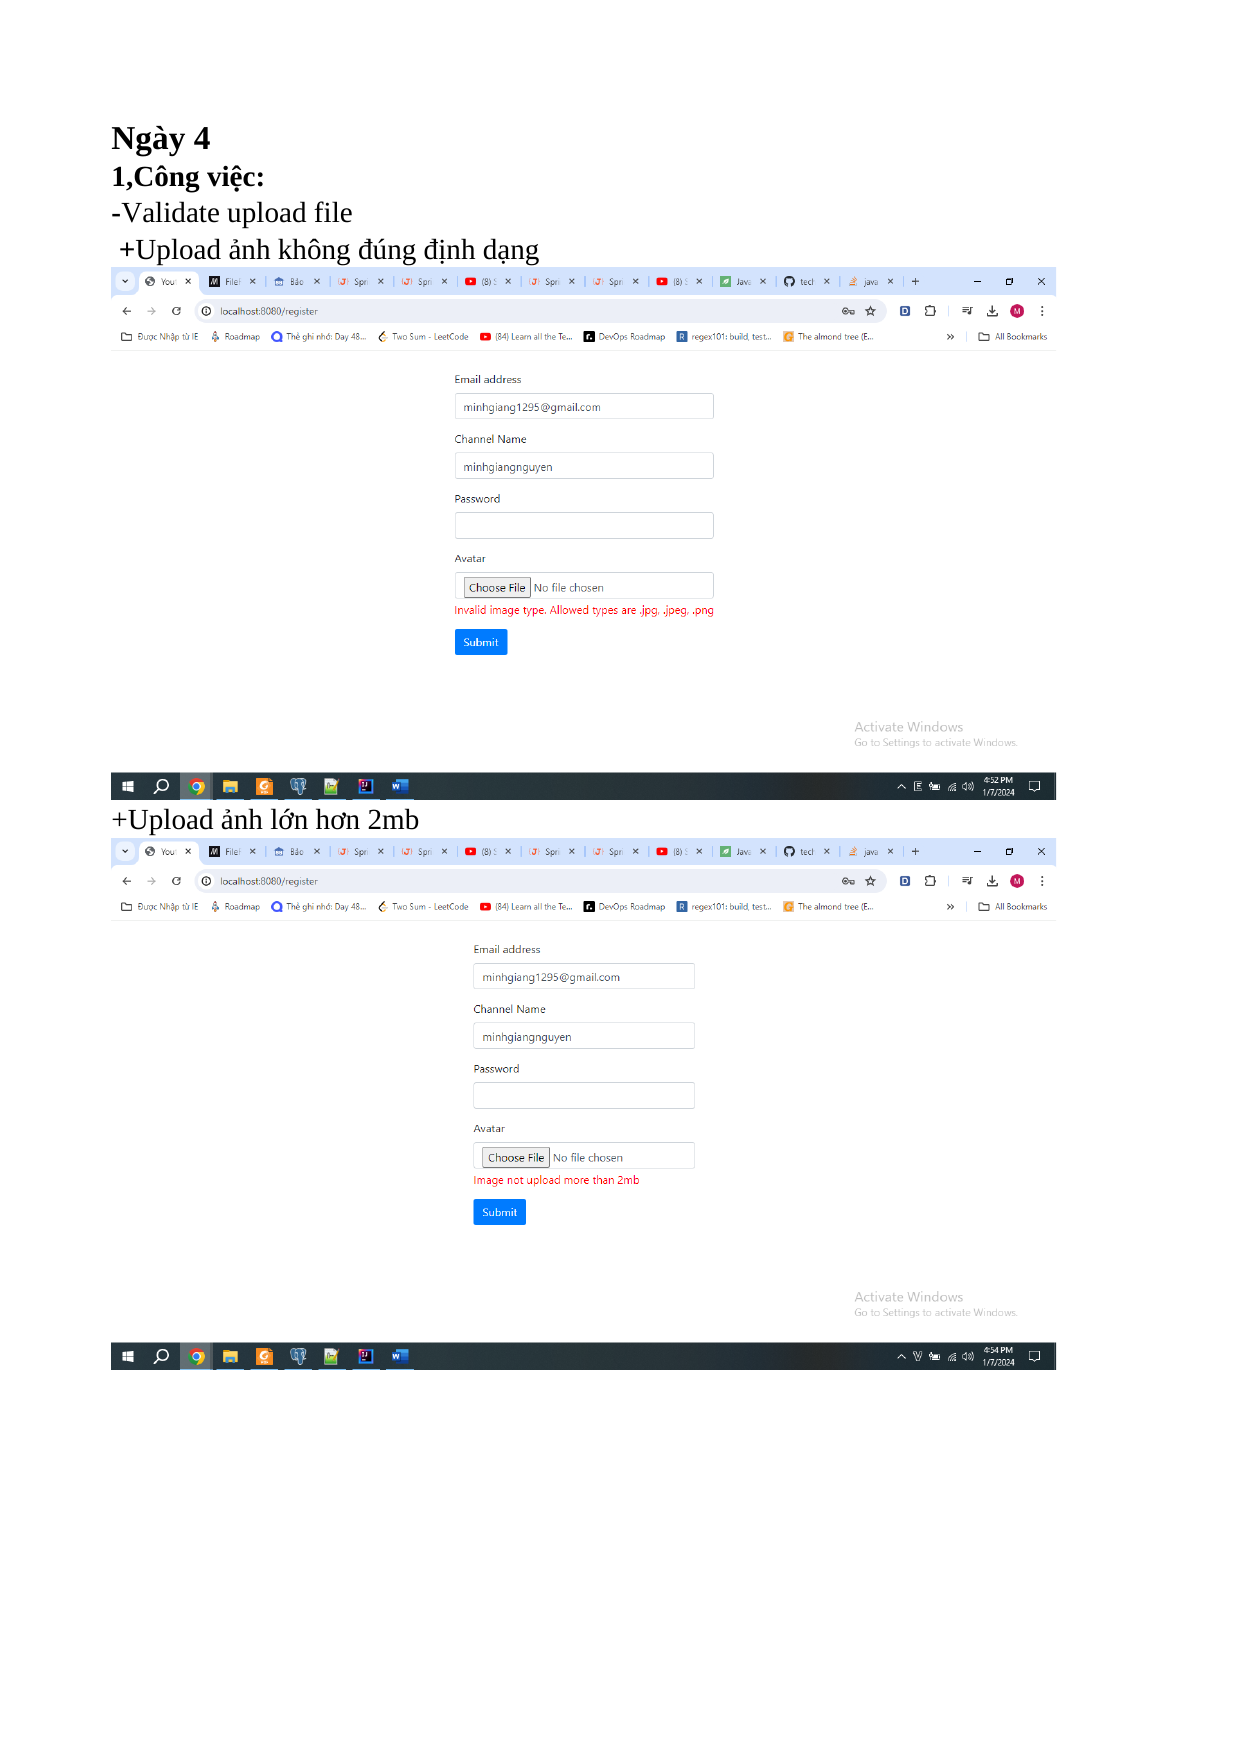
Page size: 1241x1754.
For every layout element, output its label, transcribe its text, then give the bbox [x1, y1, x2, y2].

picture [111, 838, 1057, 1370]
picture [111, 267, 1057, 800]
list 1,Công việc: [111, 159, 1122, 193]
list Ngày 4 [111, 118, 1122, 156]
list +Upload ảnh không đúng định dạng [111, 232, 1122, 265]
list -Validate upload file [111, 196, 1122, 229]
